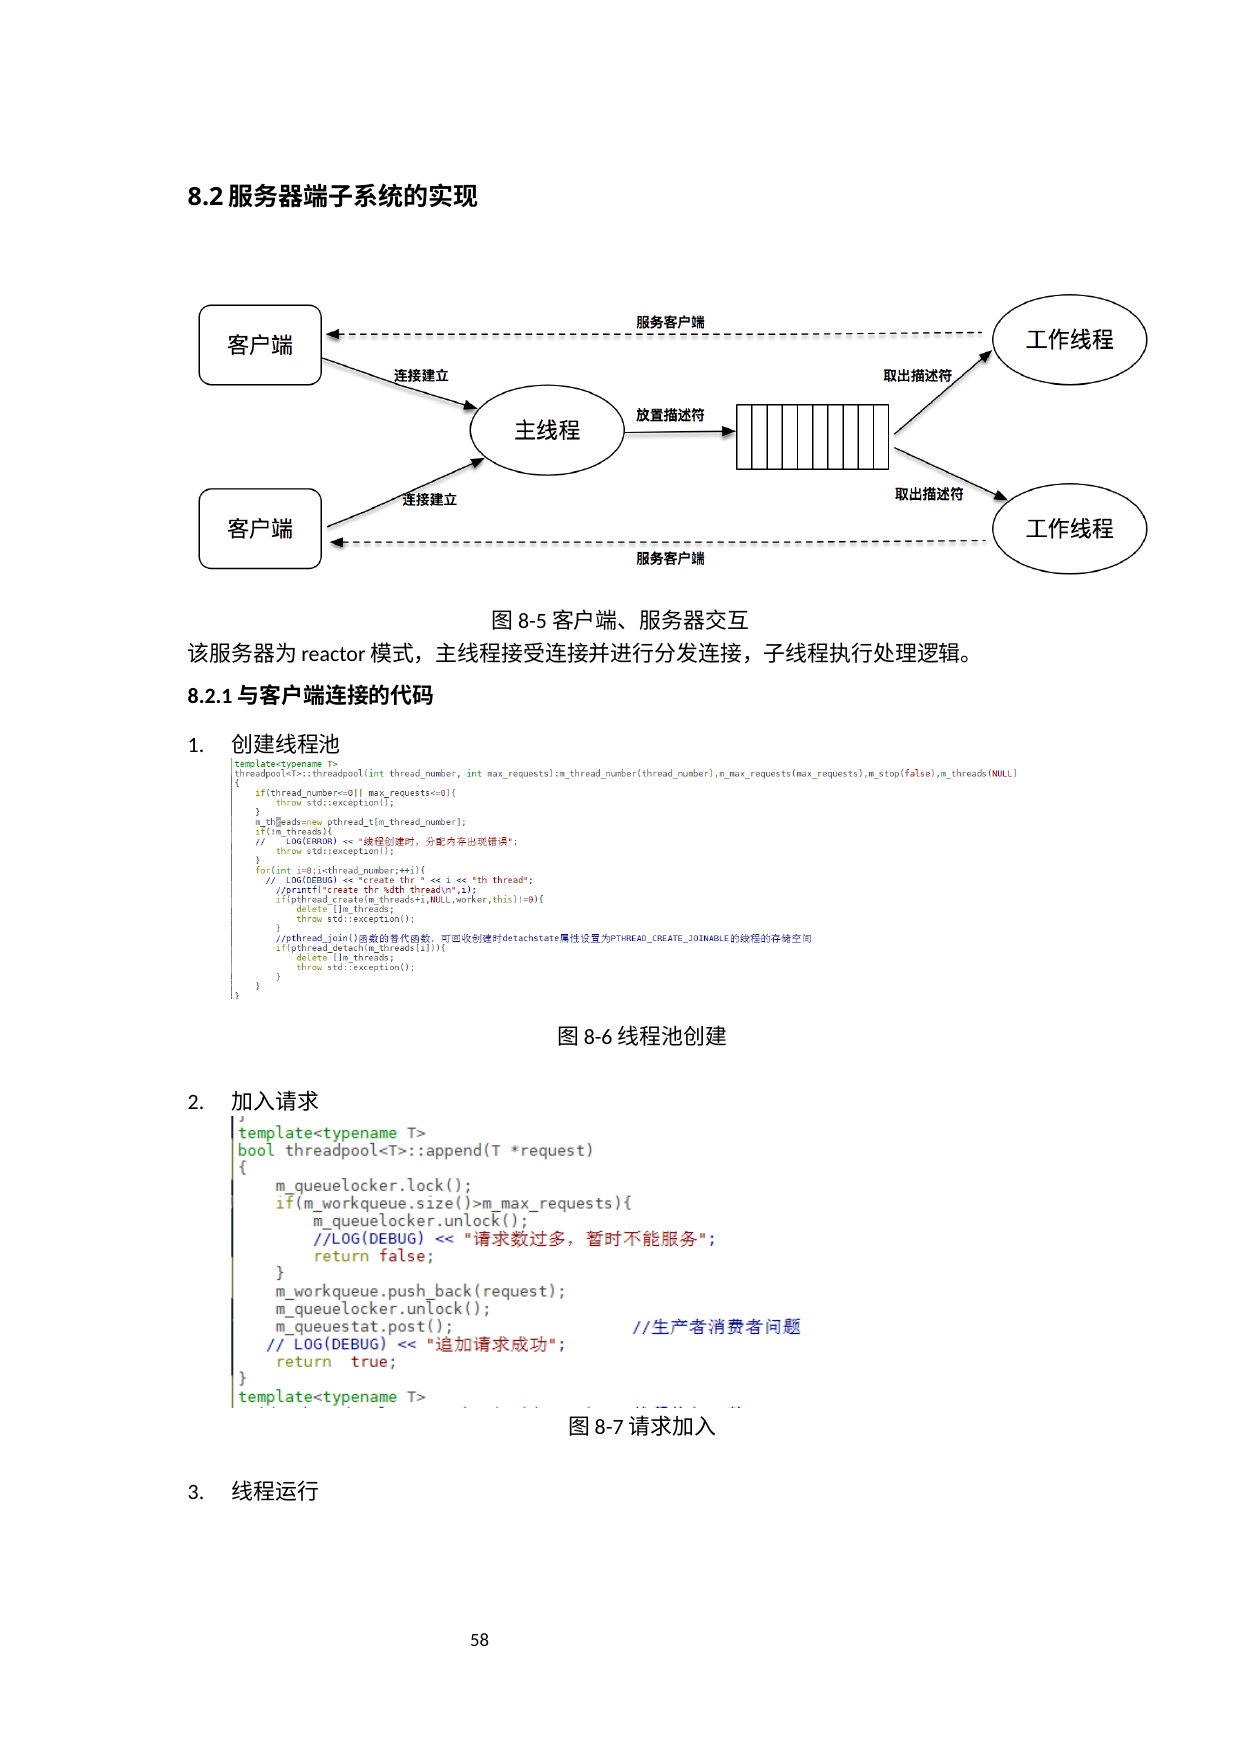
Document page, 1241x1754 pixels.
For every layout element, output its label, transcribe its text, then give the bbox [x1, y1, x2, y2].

list 线程运行 [187, 1474, 1053, 1506]
list 加入请求 [187, 1084, 1053, 1116]
text 图8-5 客户端、服务器交互 [187, 597, 1053, 635]
text 该服务器为reactor模式，主线程接受连接并进行分发连接，子线程执行处理逻辑。 [187, 635, 1053, 668]
picture [187, 277, 1174, 597]
list 图8-6 线程池创建 [231, 1019, 1053, 1051]
subtitle 8.2服务器端子系统的实现 [187, 162, 1053, 227]
picture [231, 1116, 1097, 1408]
subtitle 8.2.1 与客户端连接的代码 [187, 678, 1053, 711]
list 创建线程池 [187, 726, 1053, 759]
picture [231, 758, 1097, 999]
list 图8-7 请求加入 [231, 1409, 1053, 1441]
